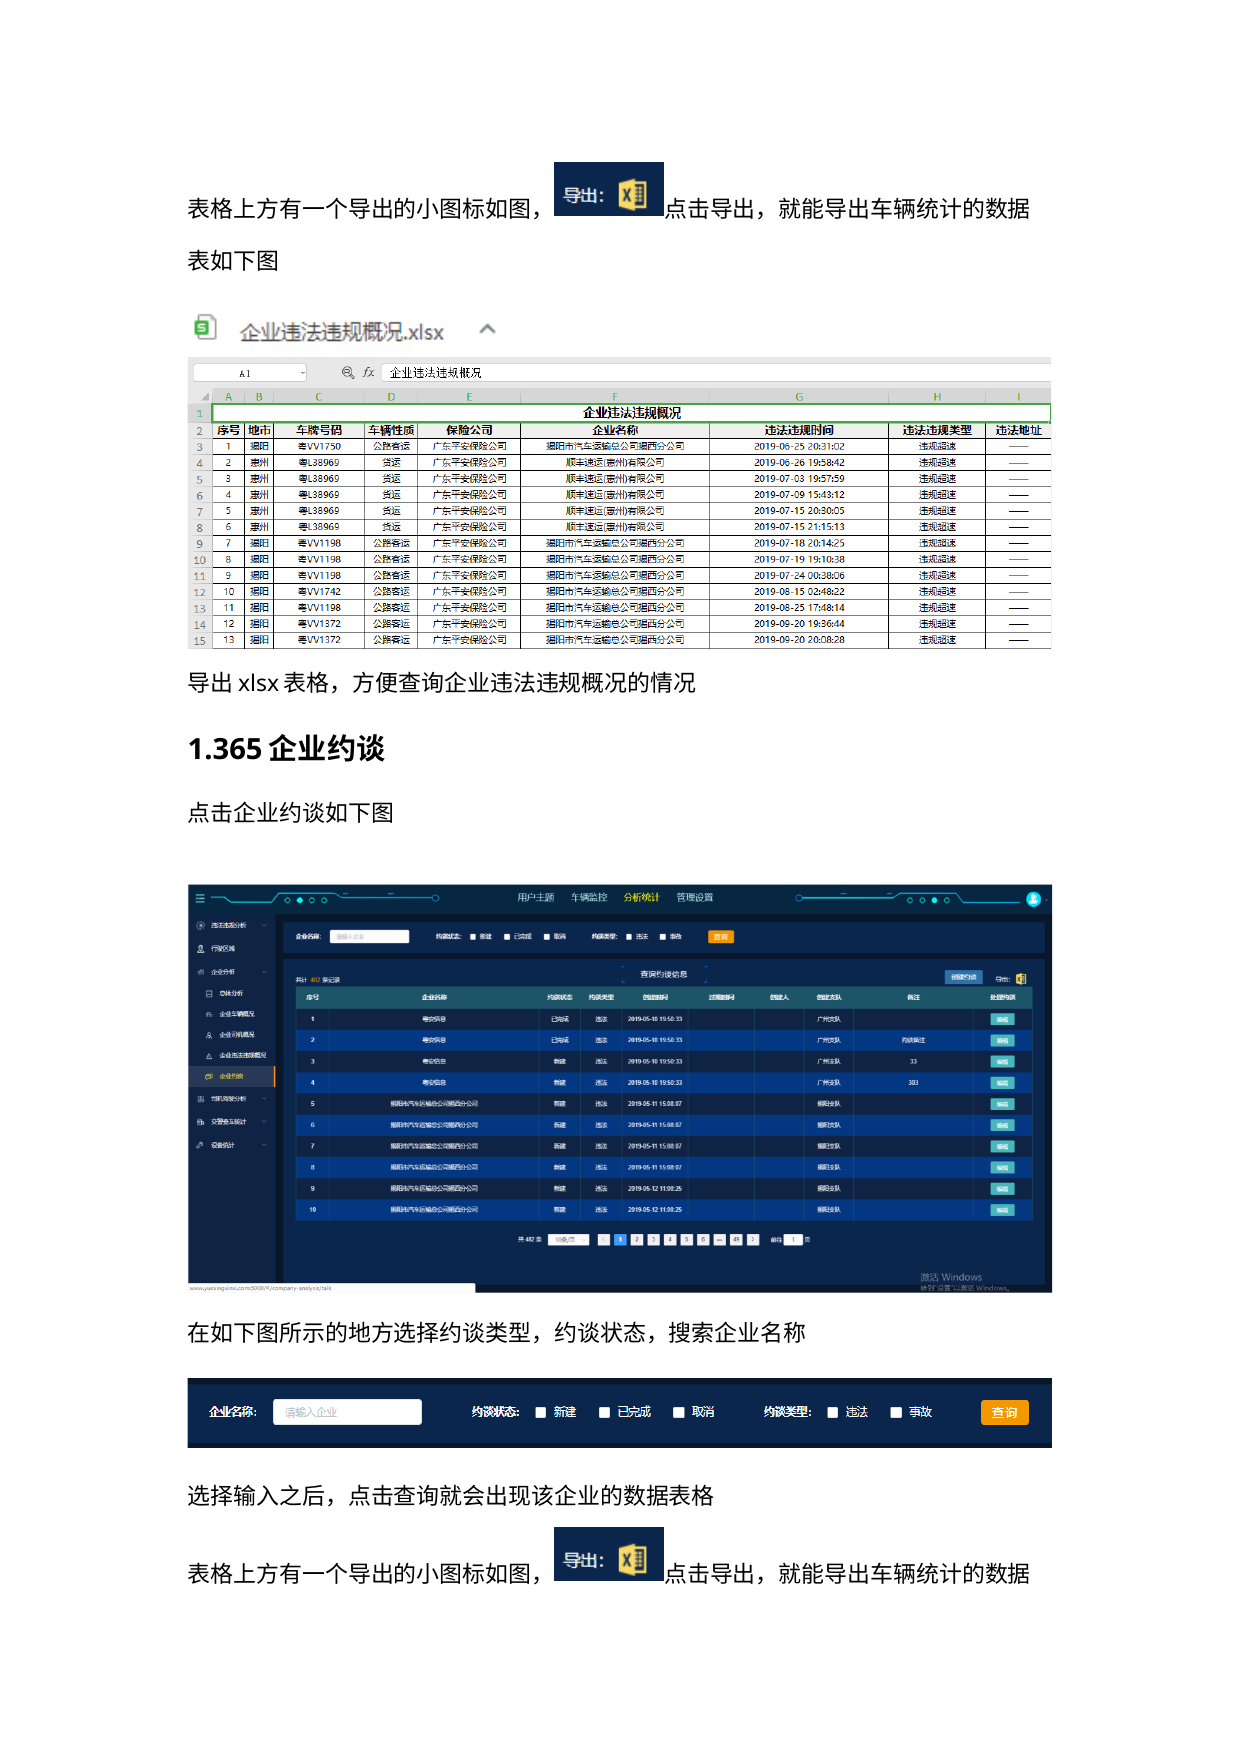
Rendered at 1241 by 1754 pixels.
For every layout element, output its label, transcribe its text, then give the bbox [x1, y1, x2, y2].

text 导出xlsx表格，方便查询企业违法违规概况的情况 [187, 649, 1053, 714]
picture [187, 1378, 1052, 1448]
text 表格上方有一个导出的小图标如图，点击导出，就能导出车辆统计的数据表如下图 [187, 162, 1053, 292]
picture [187, 884, 1053, 1293]
picture [554, 1527, 664, 1581]
text 1.365企业约谈 [187, 714, 1053, 779]
picture [187, 357, 1052, 649]
picture [554, 162, 664, 216]
text 选择输入之后，点击查询就会出现该企业的数据表格 [187, 1462, 1053, 1527]
picture [187, 297, 516, 351]
text 点击企业约谈如下图 [187, 779, 1053, 844]
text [187, 1527, 1053, 1592]
